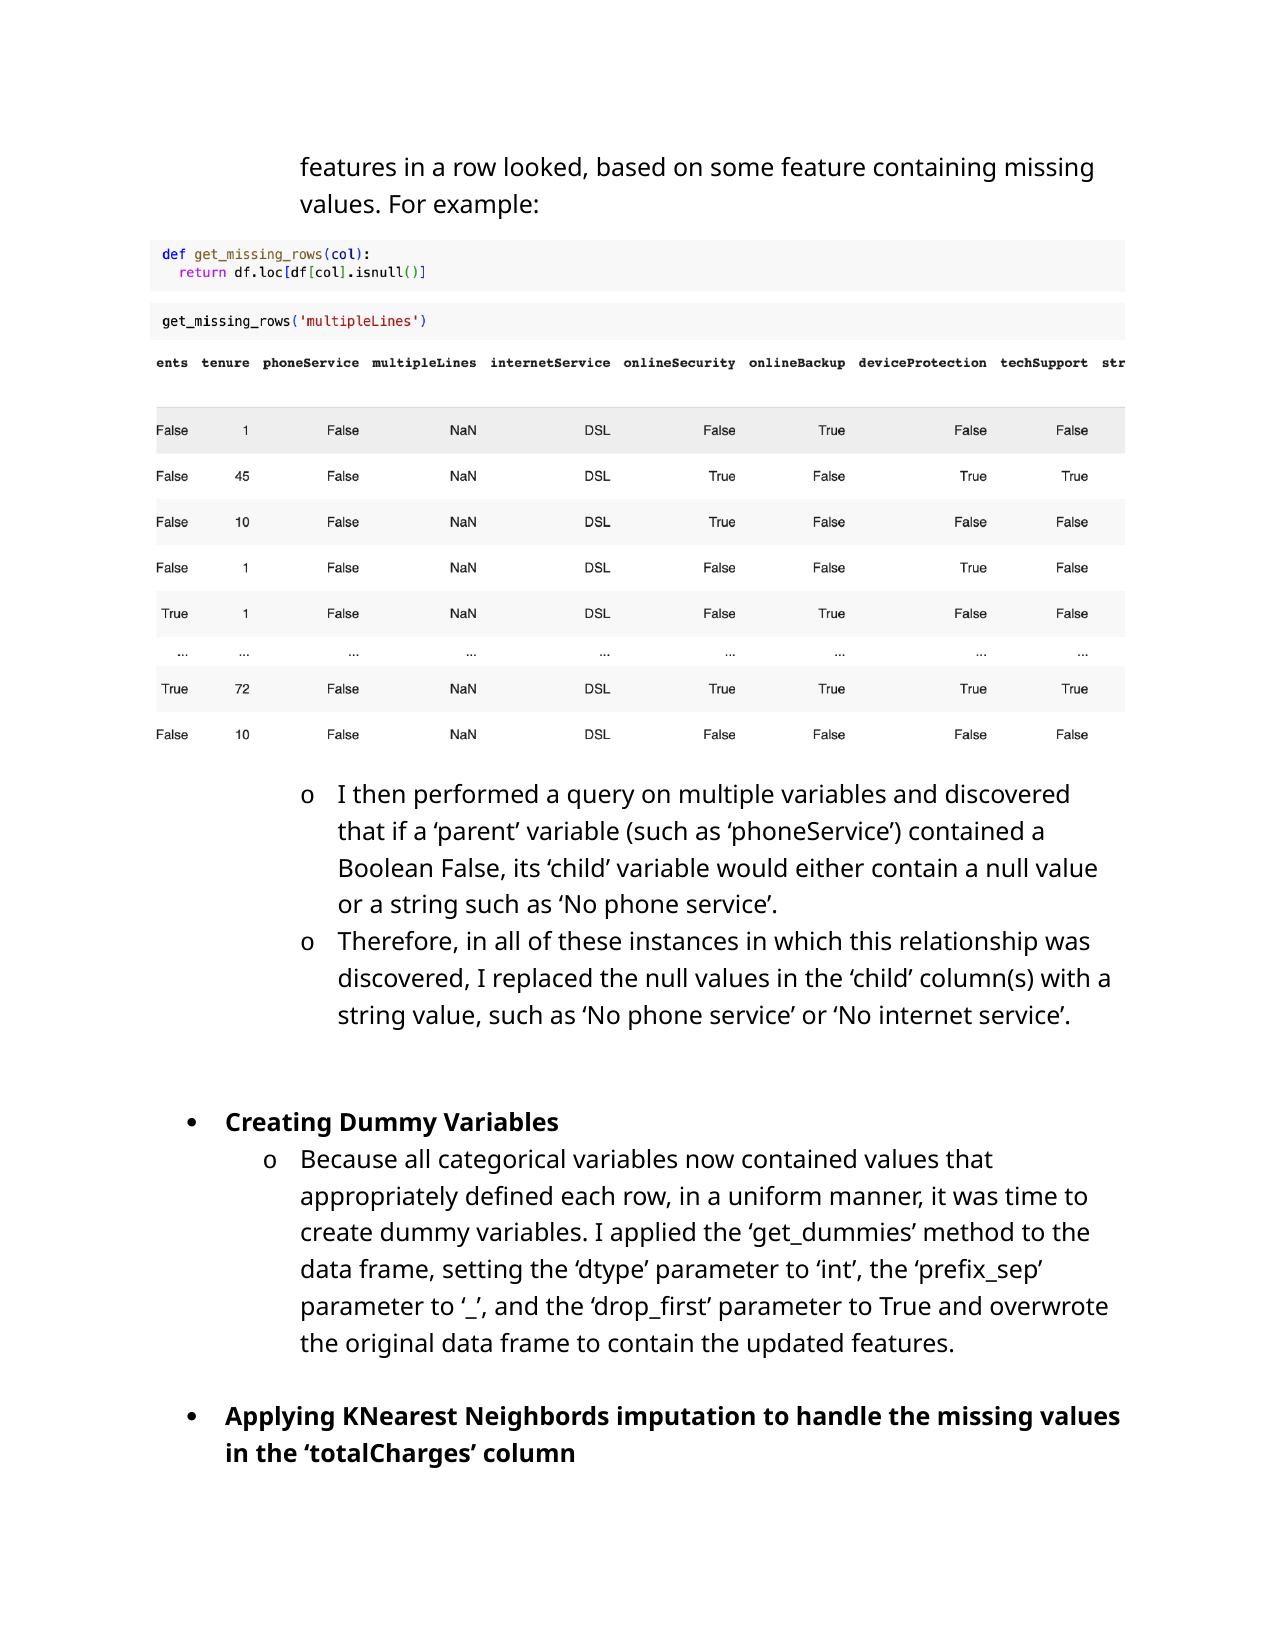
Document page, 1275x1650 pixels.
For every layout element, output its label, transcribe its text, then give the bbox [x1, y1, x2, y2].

picture [150, 240, 1125, 758]
list Creating Dummy Variables [187, 1104, 1125, 1139]
list Applying KNearest Neighbords imputation to handle the missing values in the ‘totalCharges’ column [187, 1399, 1125, 1470]
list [262, 150, 1125, 221]
list Because all categorical variables now contained values that appropriately defined each row, in a uniform manner, it was time to create dummy variables. I applied the ‘get_dummies’ method to the data frame, setting the ‘dtype’ parameter to ‘int’, the ‘prefix_sep’ parameter to ‘_’, and the ‘drop_first’ parameter to True and overwrote the original data frame to contain the updated features. [262, 1141, 1125, 1359]
list Therefore, in all of these instances in which this relationship was discovered, I replaced the null values in the ‘child’ column(s) with a string value, such as ‘No phone service’ or ‘No internet service’. [300, 924, 1125, 1032]
list I then performed a query on multiple variables and discovered that if a ‘parent’ variable (such as ‘phoneService’) contained a Boolean False, its ‘child’ variable would either contain a null value or a string such as ‘No phone service’. [300, 777, 1125, 921]
